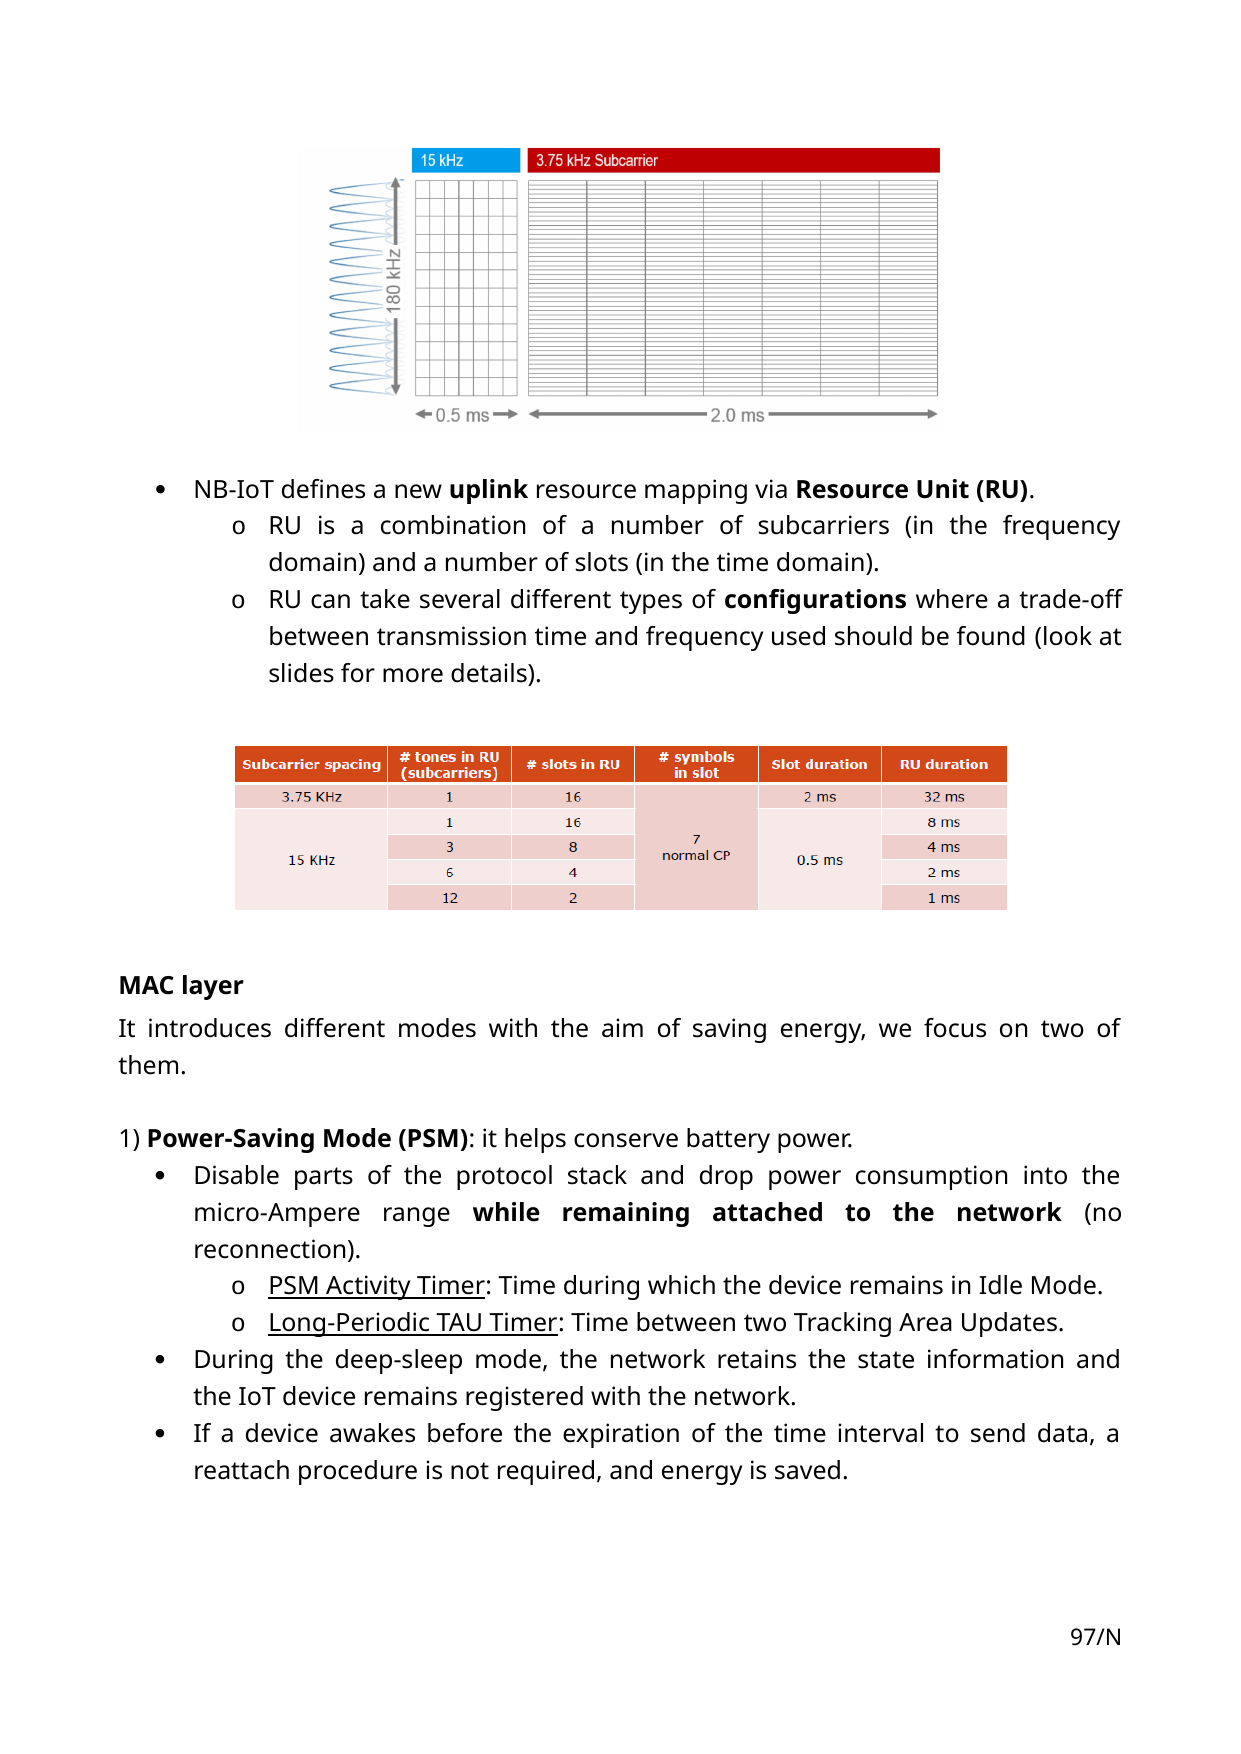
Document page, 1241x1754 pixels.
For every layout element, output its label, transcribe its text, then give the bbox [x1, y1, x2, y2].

text MAC layer [118, 968, 1122, 1002]
list Long-Periodic TAU Timer: Time between two Tracking Area Updates. [231, 1305, 1122, 1339]
list NB-IoT defines a new uplink resource mapping via Resource Unit (RU). [156, 471, 1122, 505]
list PSM Activity Timer: Time during which the device remains in Idle Mode. [231, 1268, 1122, 1302]
text 1) Power-Saving Mode (PSM): it helps conserve battery power. [118, 1121, 1122, 1155]
picture [217, 729, 1023, 929]
list Disable parts of the protocol stack and drop power consumption into the micro-Ampere range while remaining attached to the network (no reconnection). [156, 1158, 1122, 1265]
list If a device awakes before the expiration of the time interval to send data, a reattach procedure is not required, and energy is saved. [156, 1416, 1122, 1486]
text It introduces different modes with the aim of saving energy, we focus on two of them. [118, 1011, 1122, 1081]
list RU can take several different types of configurations where a trade-off between transmission time and frequency used should be found (look at slides for more details). [231, 582, 1122, 689]
list During the deep-sleep mode, the network retains the state information and the IoT device remains registered with the network. [156, 1342, 1122, 1413]
list RU is a combination of a number of subcarriers (in the frequency domain) and a number of slots (in the time domain). [231, 508, 1122, 579]
